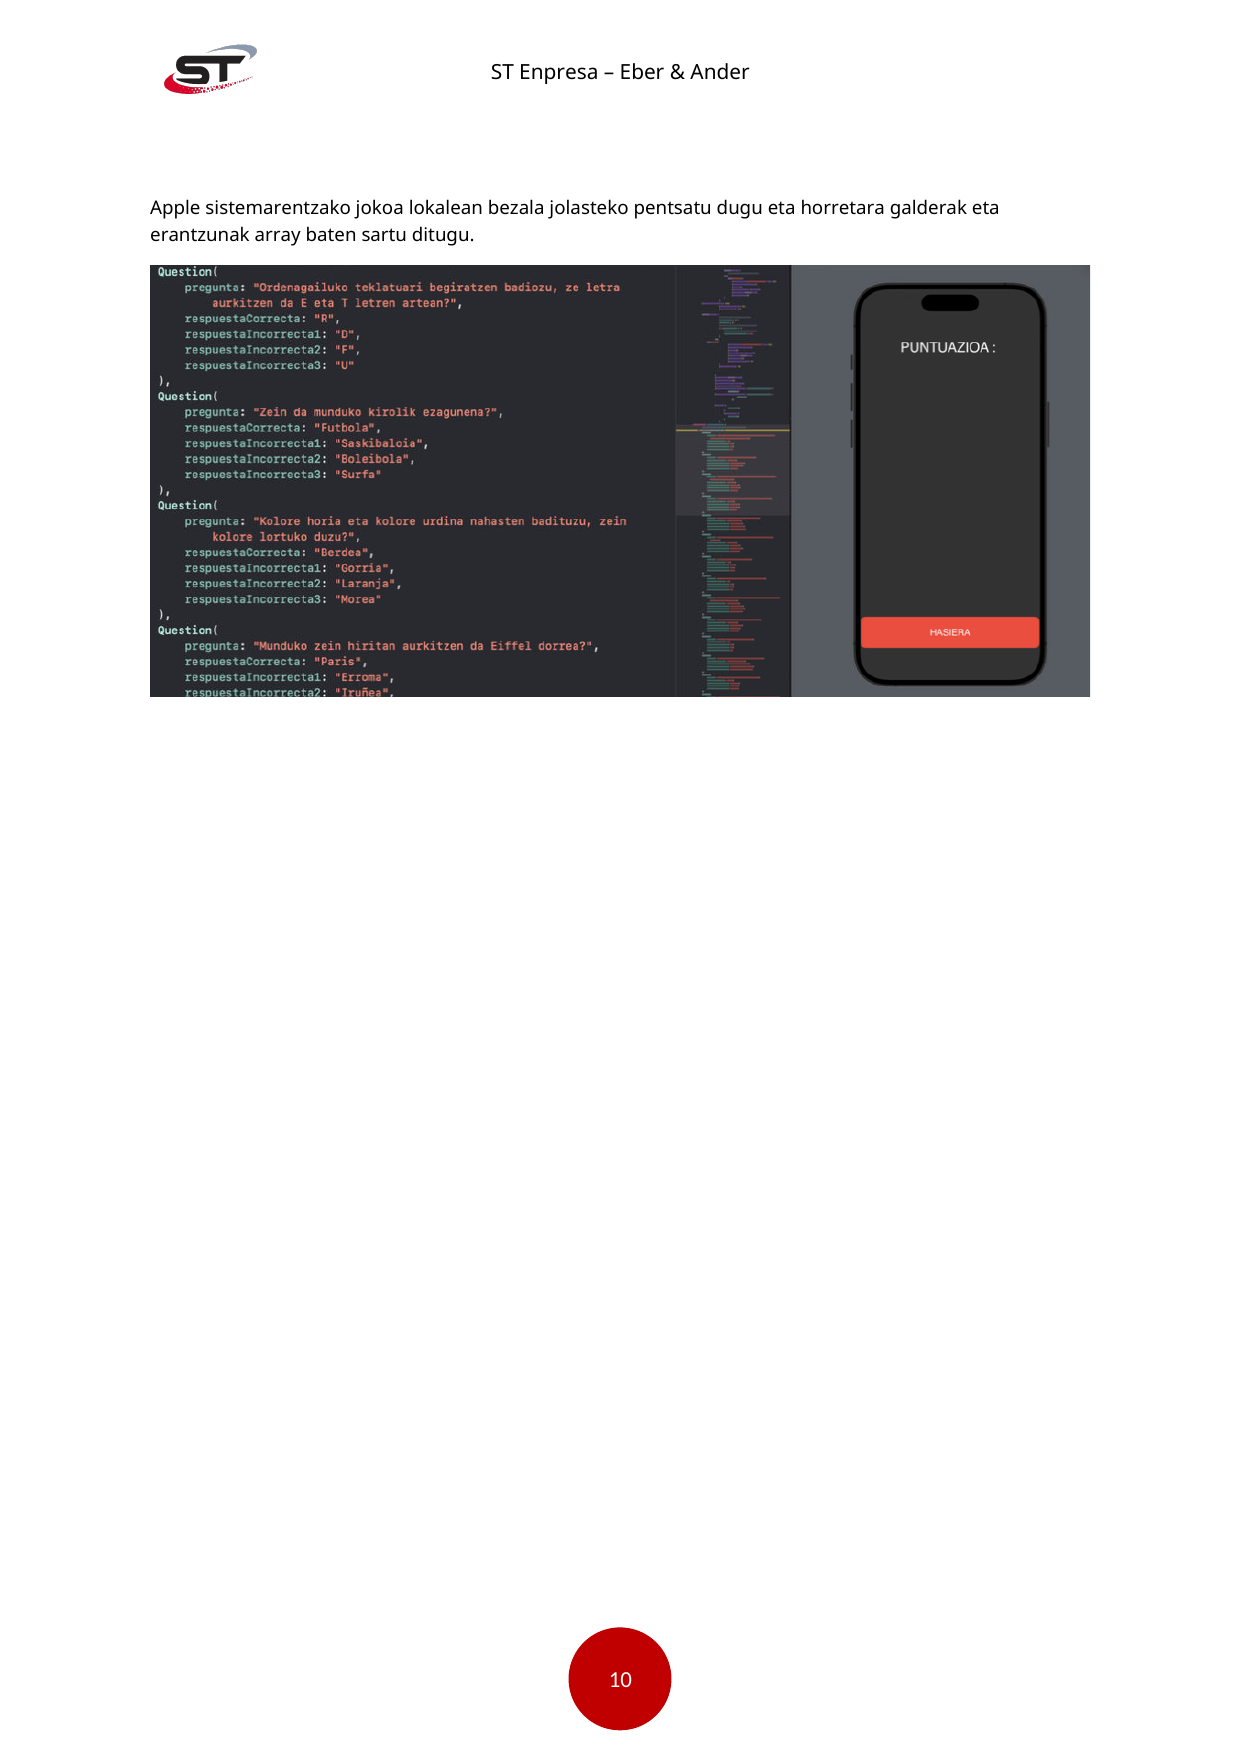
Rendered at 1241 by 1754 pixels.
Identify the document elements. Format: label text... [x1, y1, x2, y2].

text Apple sistemarentzako jokoa lokalean bezala jolasteko pentsatu dugu eta horretara galderak eta erantzunak array baten sartu ditugu. [150, 194, 1090, 247]
picture [150, 265, 1091, 697]
picture [150, 42, 263, 98]
